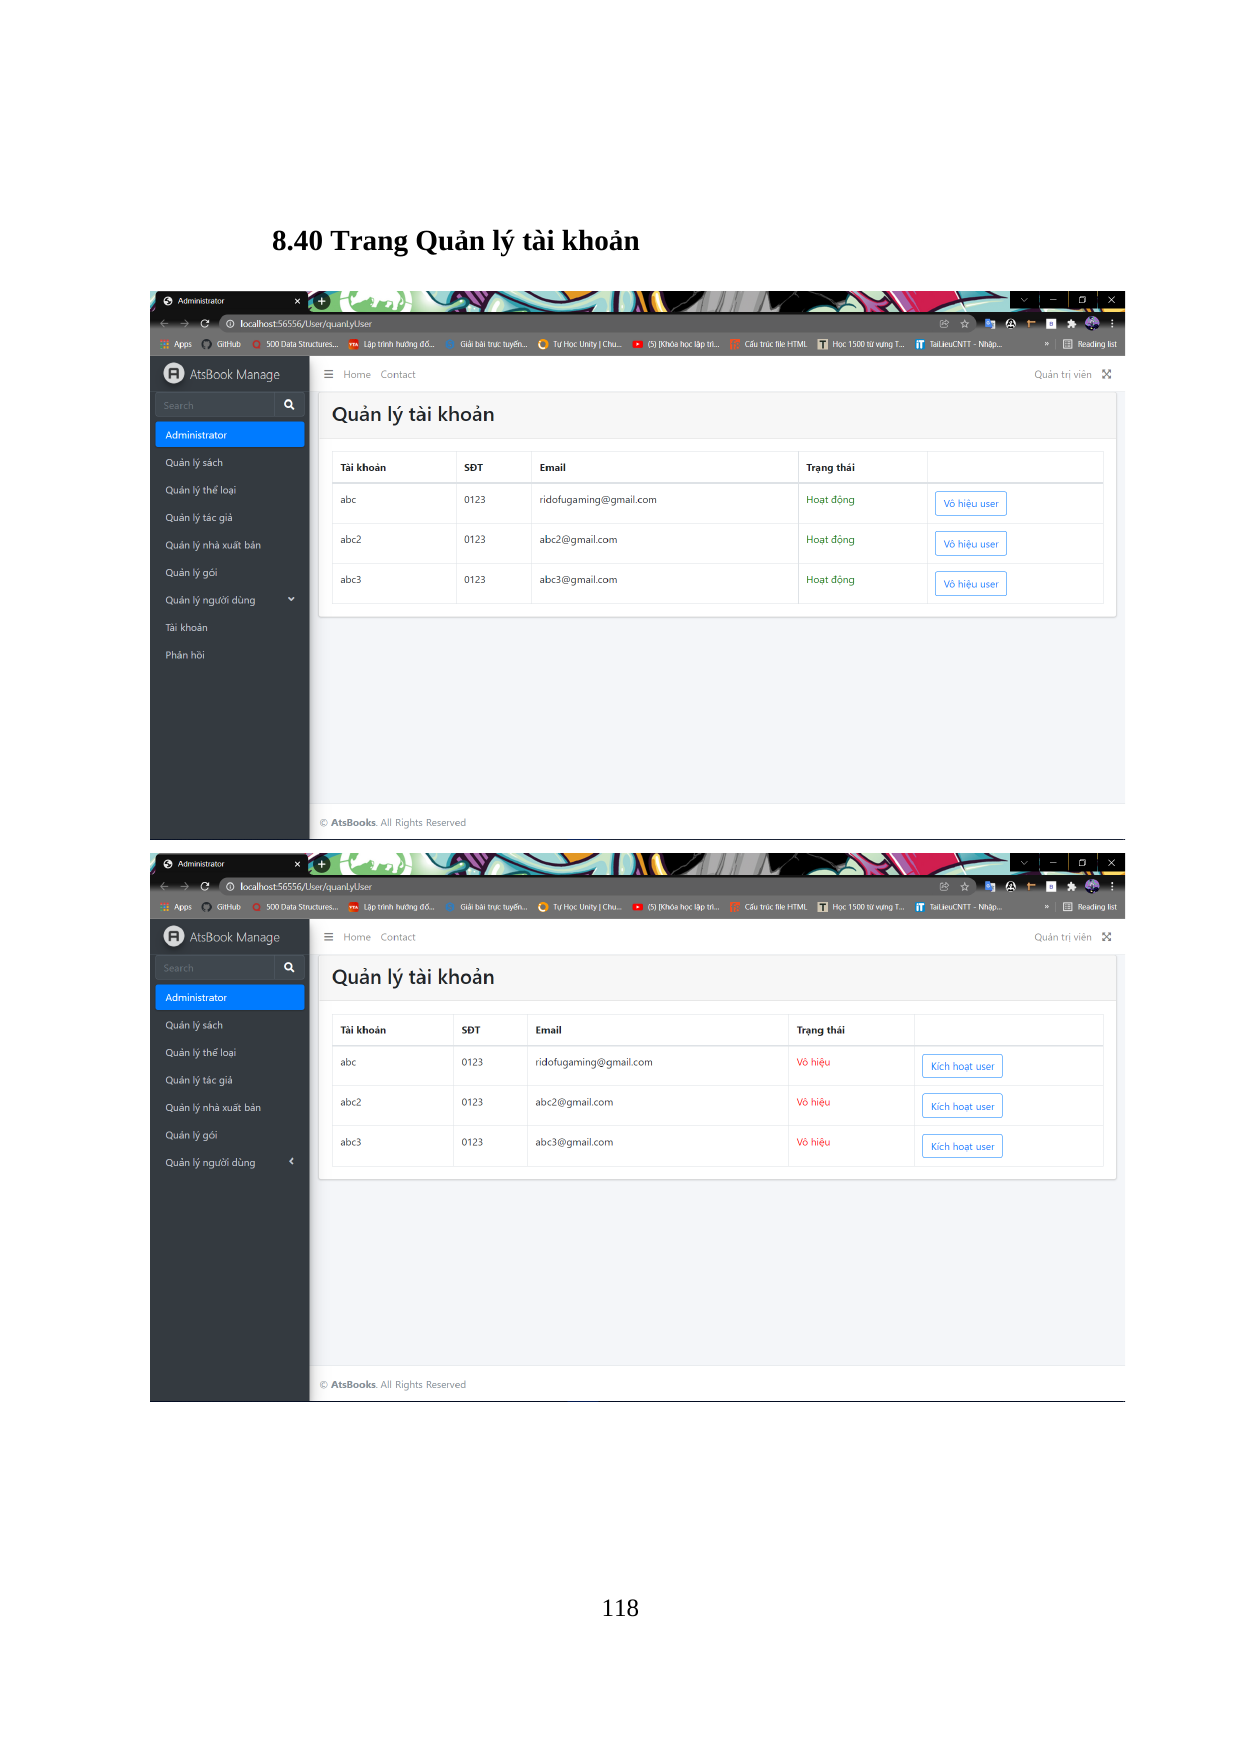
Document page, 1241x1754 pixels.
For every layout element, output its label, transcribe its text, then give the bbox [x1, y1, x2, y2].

subtitle Trang Quản lý tài khoản [272, 222, 1090, 259]
picture [150, 853, 1125, 1402]
picture [150, 291, 1125, 840]
